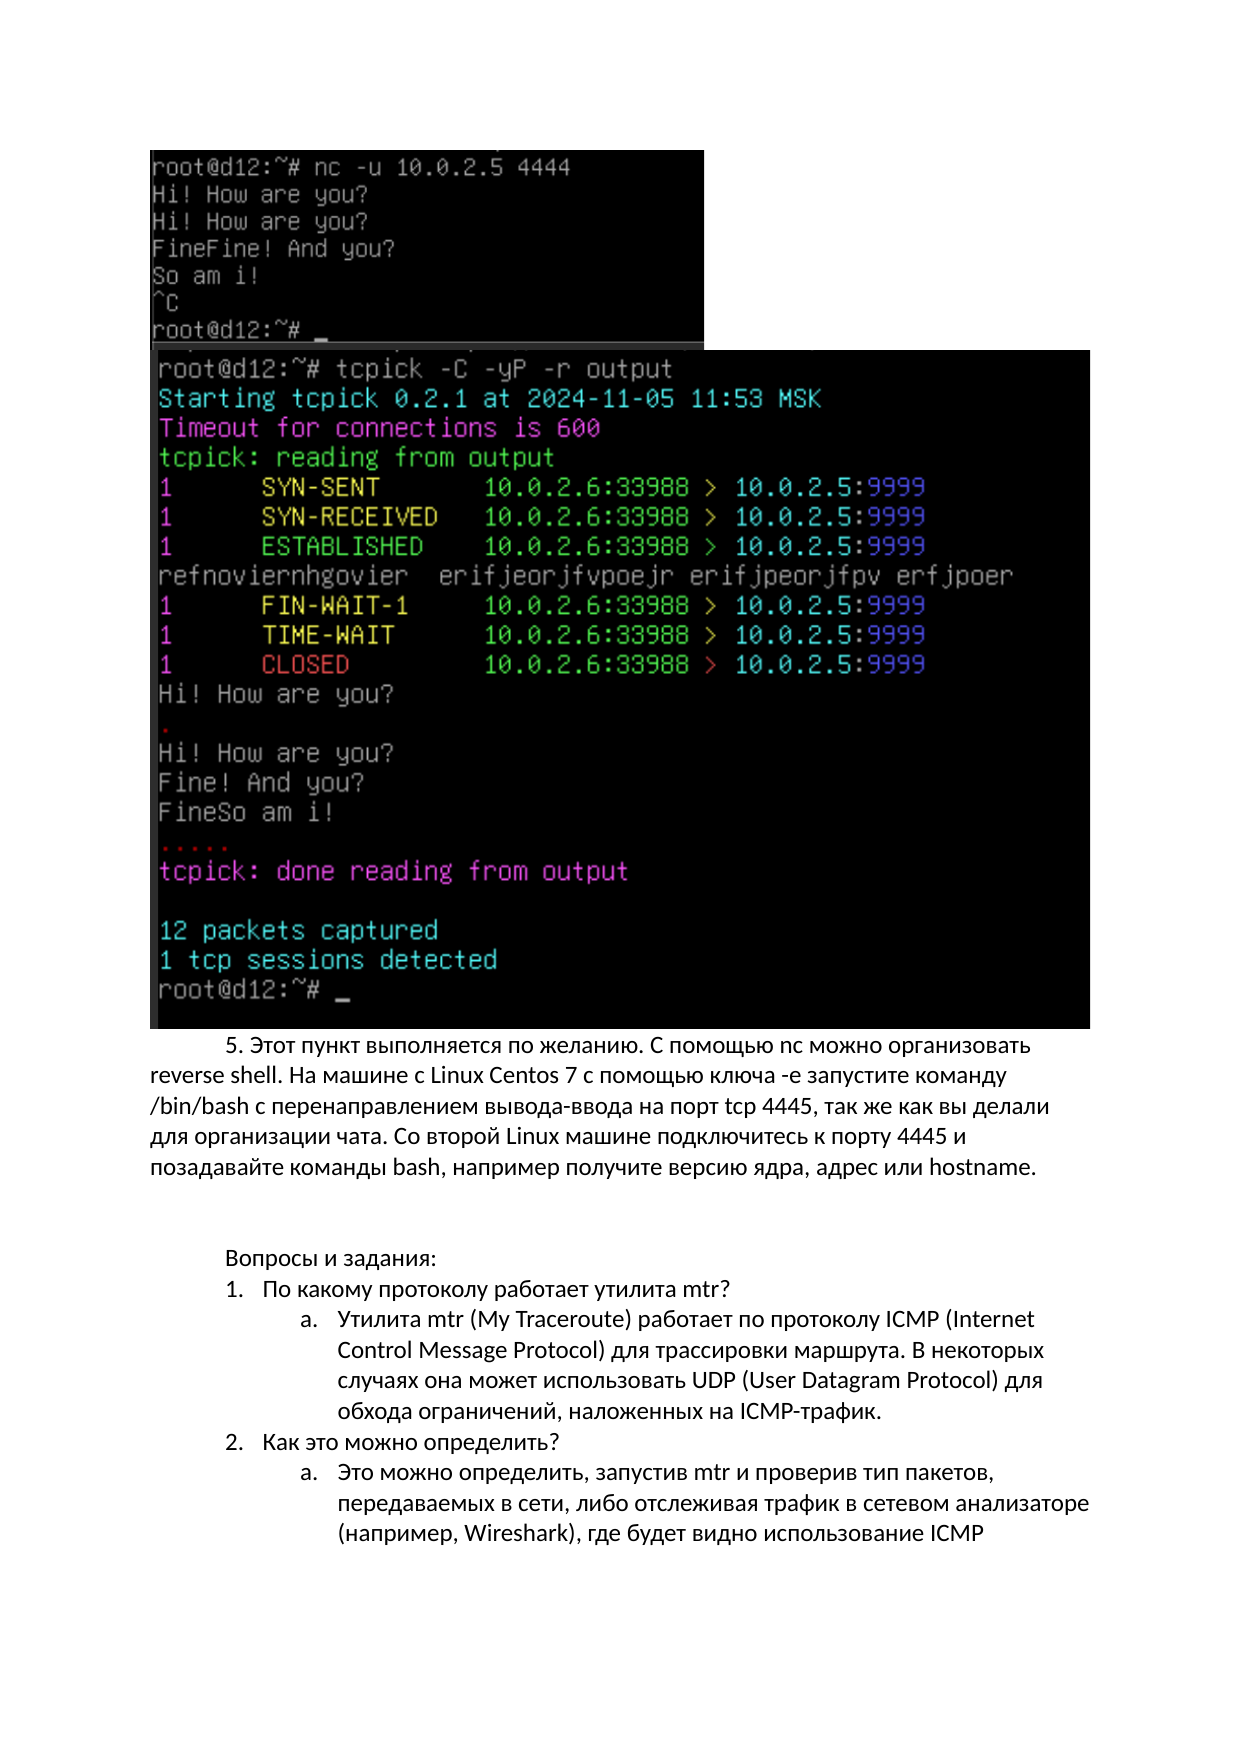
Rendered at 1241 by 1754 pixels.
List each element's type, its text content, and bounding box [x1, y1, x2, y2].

text 5. Этот пункт выполняется по желанию. С помощью nc можно организовать reverse shell. На машине с Linux Centos 7 с помощью ключа -e запустите команду /bin/bash с перенаправлением вывода-ввода на порт tcp 4445, так же как вы делали для организации чата. Со второй Linux машине подключитесь к порту 4445 и позадавайте команды bash, например получите версию ядра, адрес или hostname. [150, 1029, 1090, 1181]
list Это можно определить, запустив mtr и проверив тип пакетов, передаваемых в сети, либо отслеживая трафик в сетевом анализаторе (например, Wireshark), где будет видно использование ICMP [300, 1456, 1090, 1548]
picture [150, 150, 1091, 1029]
list По какому протоколу работает утилита mtr? [225, 1273, 1090, 1303]
text Вопросы и задания: [150, 1242, 1090, 1273]
list Утилита mtr (My Traceroute) работает по протоколу ICMP (Internet Control Message Protocol) для трассировки маршрута. В некоторых случаях она может использовать UDP (User Datagram Protocol) для обхода ограничений, наложенных на ICMP-трафик. [300, 1303, 1090, 1426]
list Как это можно определить? [225, 1426, 1090, 1456]
